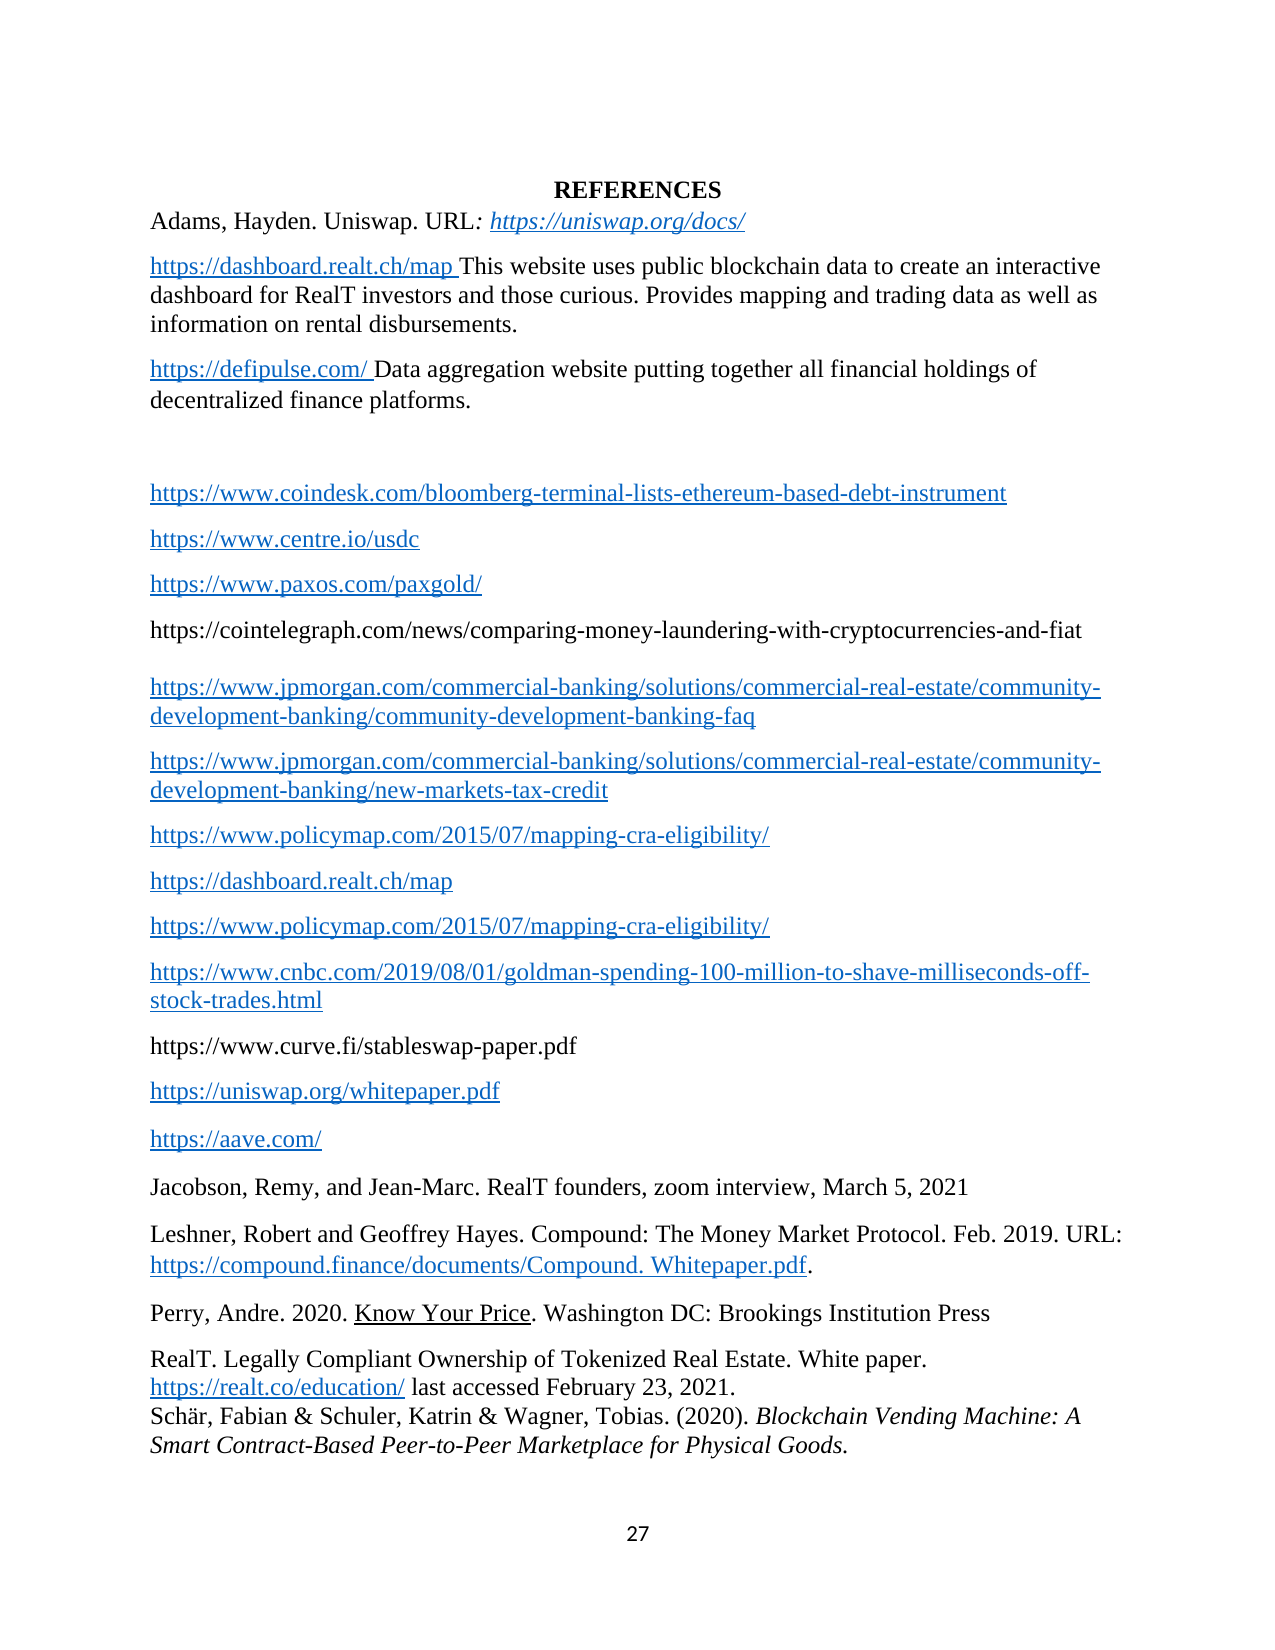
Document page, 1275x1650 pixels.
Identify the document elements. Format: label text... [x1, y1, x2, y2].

text https://www.policymap.com/2015/07/mapping-cra-eligibility/ [150, 821, 1125, 849]
text https://aave.com/ [150, 1124, 1125, 1153]
text https://dashboard.realt.ch/map [150, 866, 1125, 895]
text https://cointelegraph.com/news/comparing-money-laundering-with-cryptocurrencies-and-fiat [150, 615, 1125, 643]
text Schär, Fabian & Schuler, Katrin & Wagner, Tobias. (2020). Blockchain Vending Machine: A Smart Contract-Based Peer-to-Peer Marketplace for Physical Goods. [150, 1401, 1125, 1459]
text Adams, Hayden. Uniswap. URL: https://uniswap.org/docs/ [150, 206, 1125, 235]
text https://defipulse.com/ Data aggregation website putting together all financial holdings of decentralized finance platforms. [150, 354, 1125, 414]
text Perry, Andre. 2020. Know Your Price. Washington DC: Brookings Institution Press [150, 1298, 1125, 1327]
text https://dashboard.realt.ch/map This website uses public blockchain data to create an interactive dashboard for RealT investors and those curious. Provides mapping and trading data as well as information on rental disbursements. [150, 251, 1125, 338]
text https://www.cnbc.com/2019/08/01/goldman-spending-100-million-to-shave-milliseconds-off-stock-trades.html [150, 957, 1125, 1014]
text https://www.jpmorgan.com/commercial-banking/solutions/commercial-real-estate/community-development-banking/new-markets-tax-credit [150, 746, 1125, 804]
text Leshner, Robert and Geoffrey Hayes. Compound: The Money Market Protocol. Feb. 2019. URL: https://compound.finance/documents/Compound. Whitepaper.pdf. [150, 1219, 1125, 1279]
text Jacobson, Remy, and Jean-Marc. RealT founders, zoom interview, March 5, 2021 [150, 1172, 1125, 1201]
text https://www.paxos.com/paxgold/ [150, 569, 1125, 598]
subtitle REFERENCES [150, 175, 1125, 204]
text https://www.jpmorgan.com/commercial-banking/solutions/commercial-real-estate/community-development-banking/community-development-banking-faq [150, 672, 1125, 730]
text https://www.centre.io/usdc [150, 524, 1125, 553]
text https://www.policymap.com/2015/07/mapping-cra-eligibility/ [150, 911, 1125, 940]
text RealT. Legally Compliant Ownership of Tokenized Real Estate. White paper. https://realt.co/education/ last accessed February 23, 2021. [150, 1344, 1125, 1401]
text https://uniswap.org/whitepaper.pdf [150, 1076, 1125, 1105]
text https://www.curve.fi/stableswap-paper.pdf [150, 1031, 1125, 1060]
text https://www.coindesk.com/bloomberg-terminal-lists-ethereum-based-debt-instrument [150, 478, 1125, 507]
